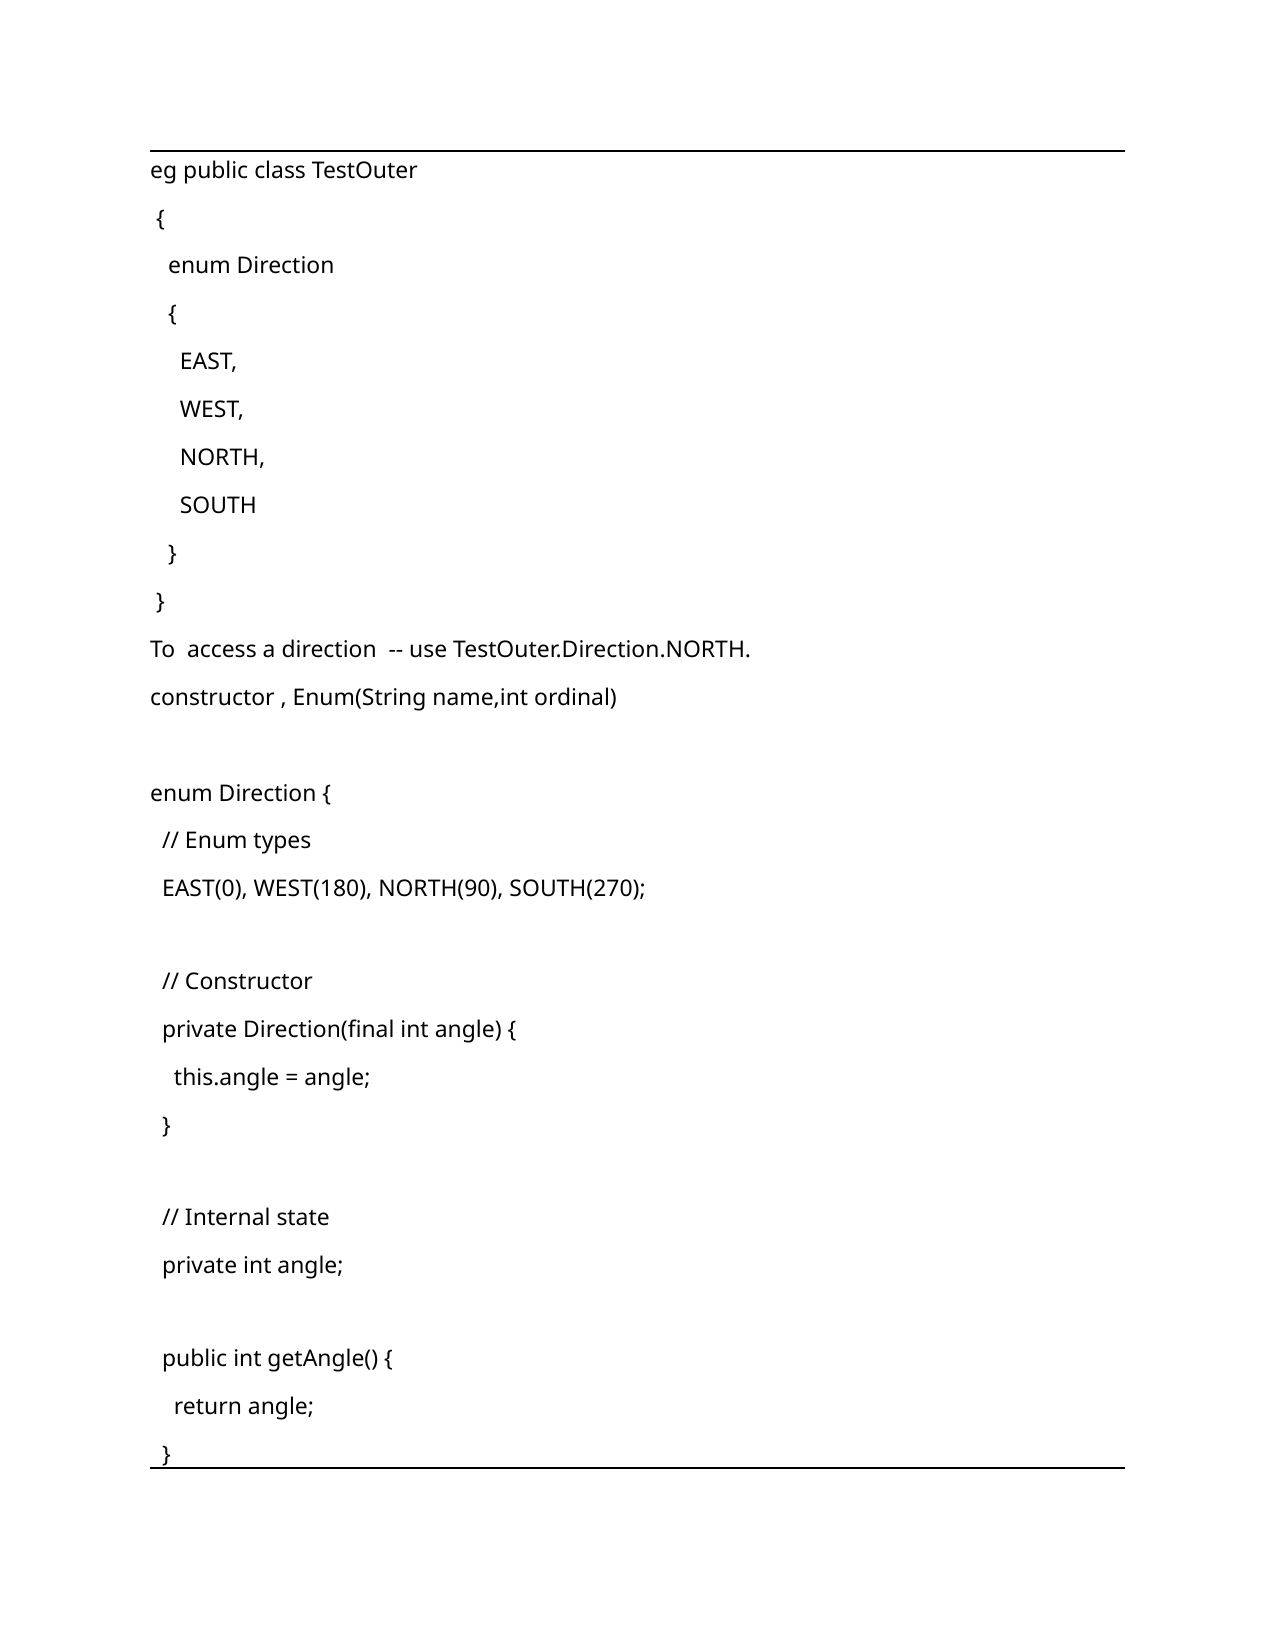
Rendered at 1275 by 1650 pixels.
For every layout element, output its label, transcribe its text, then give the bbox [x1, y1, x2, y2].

text } [150, 1434, 1125, 1467]
text { [150, 198, 1125, 233]
text eg public class TestOuter [150, 152, 1125, 185]
text } [150, 1105, 1125, 1140]
text // Constructor [150, 961, 1125, 996]
text this.angle = angle; [150, 1057, 1125, 1092]
text private int angle; [150, 1246, 1125, 1281]
text // Enum types [150, 821, 1125, 856]
text } [150, 533, 1125, 568]
text public int getAngle() { [150, 1338, 1125, 1373]
text NORTH, [150, 437, 1125, 472]
text EAST(0), WEST(180), NORTH(90), SOUTH(270); [150, 869, 1125, 904]
text enum Direction { [150, 773, 1125, 808]
text enum Direction [150, 246, 1125, 281]
text { [150, 294, 1125, 329]
text return angle; [150, 1386, 1125, 1421]
text EAST, [150, 342, 1125, 377]
text SOUTH [150, 485, 1125, 520]
text // Internal state [150, 1198, 1125, 1233]
text To access a direction -- use TestOuter.Direction.NORTH. [150, 629, 1125, 664]
text } [150, 581, 1125, 616]
text WEST, [150, 389, 1125, 424]
text private Direction(final int angle) { [150, 1009, 1125, 1044]
text constructor , Enum(String name,int ordinal) [150, 677, 1125, 712]
